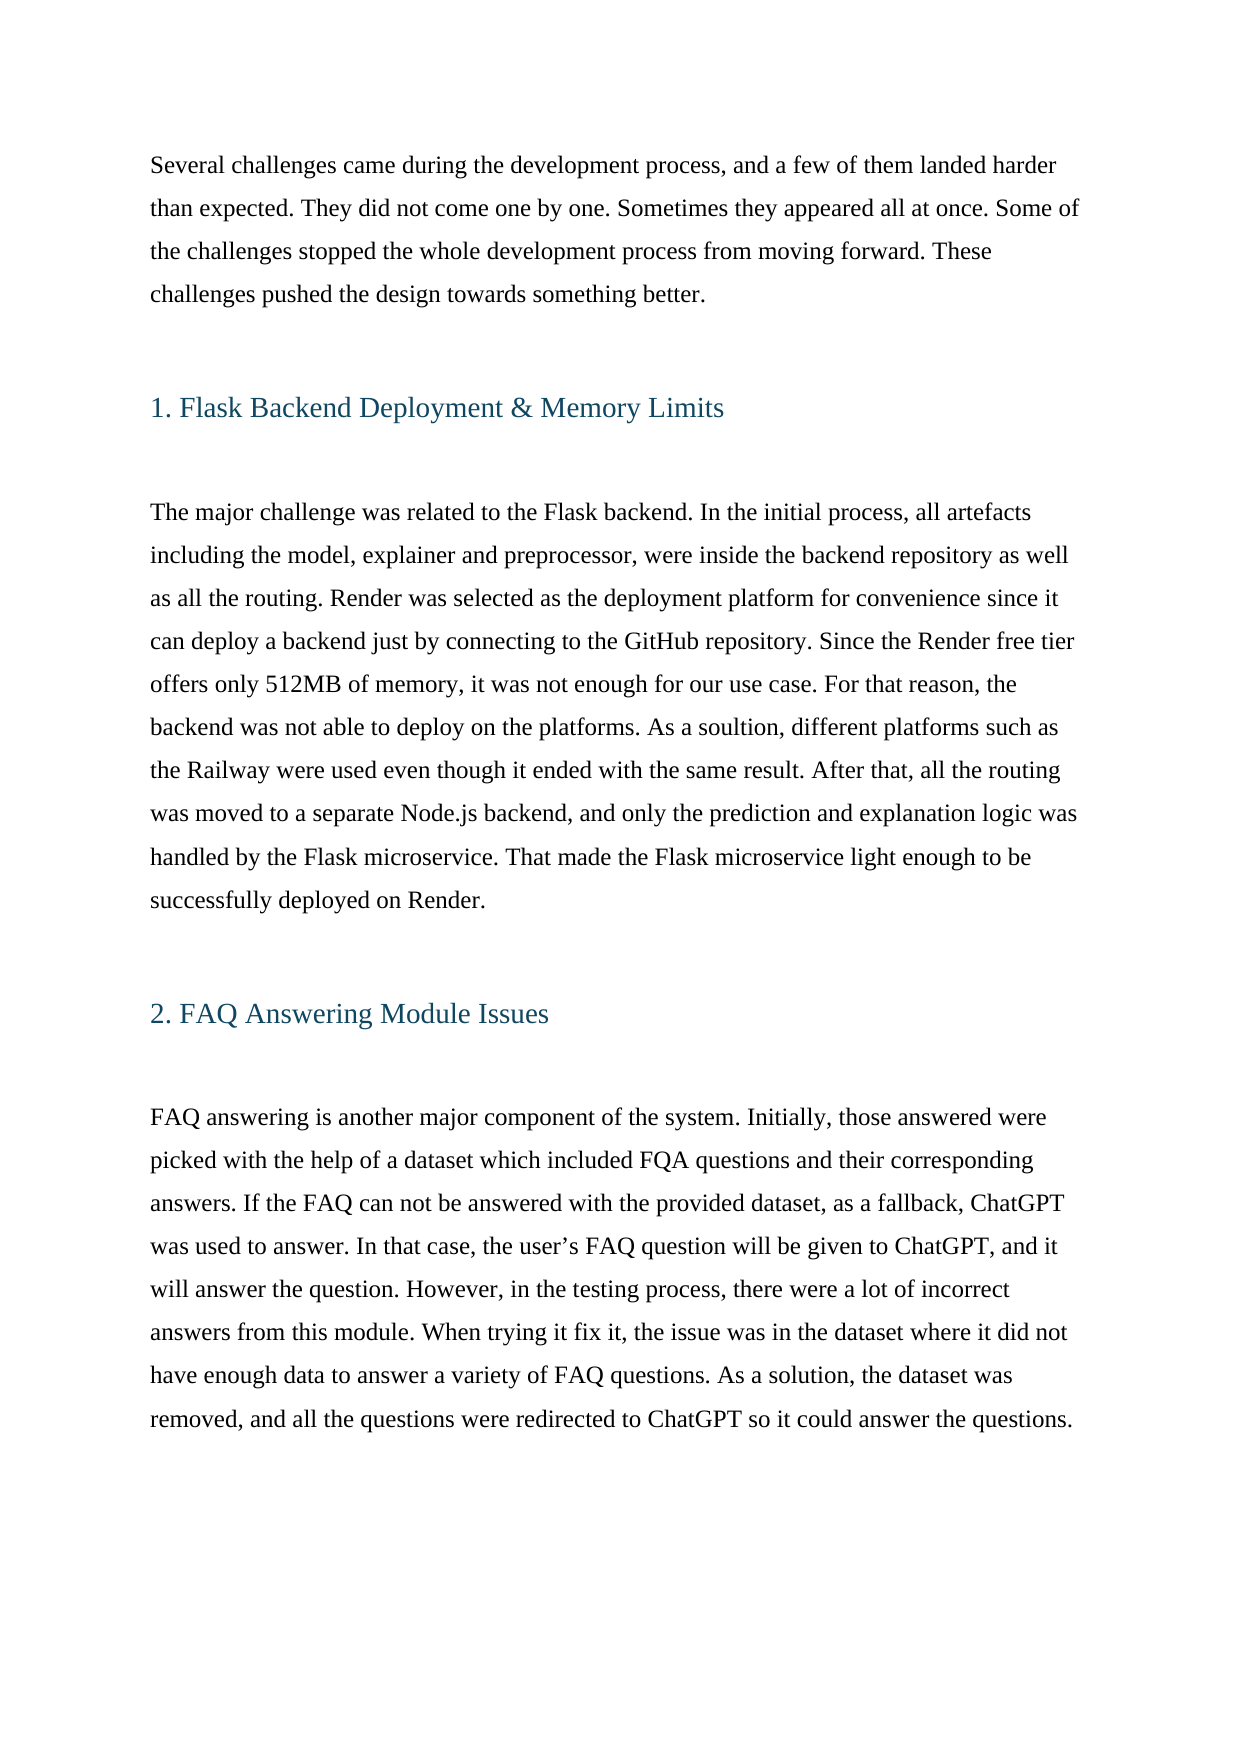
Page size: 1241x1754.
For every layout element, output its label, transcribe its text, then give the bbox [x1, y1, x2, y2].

text The major challenge was related to the Flask backend. In the initial process, all artefacts including the model, explainer and preprocessor, were inside the backend repository as well as all the routing. Render was selected as the deployment platform for convenience since it can deploy a backend just by connecting to the GitHub repository. Since the Render free tier offers only 512MB of memory, it was not enough for our use case. For that reason, the backend was not able to deploy on the platforms. As a soultion, different platforms such as the Railway were used even though it ended with the same result. After that, all the routing was moved to a separate Node.js backend, and only the prediction and explanation logic was handled by the Flask microservice. That made the Flask microservice light enough to be successfully deployed on Render. [150, 497, 1090, 913]
text Several challenges came during the development process, and a few of them landed harder than expected. They did not come one by one. Sometimes they appeared all at once. Some of the challenges stopped the whole development process from moving forward. These challenges pushed the design towards something better. [150, 150, 1090, 308]
text FAQ answering is another major component of the system. Initially, those answered were picked with the help of a dataset which included FQA questions and their corresponding answers. If the FAQ can not be answered with the provided dataset, as a fallback, ChatGPT was used to answer. In that case, the user’s FAQ question will be given to ChatGPT, and it will answer the question. However, in the testing process, there were a lot of incorrect answers from this module. When trying it fix it, the issue was in the dataset where it did not have enough data to answer a variety of FAQ questions. As a solution, the dataset was removed, and all the questions were redirected to ChatGPT so it could answer the questions. [150, 1102, 1090, 1432]
subtitle 1. Flask Backend Deployment & Memory Limits [150, 391, 1090, 424]
subtitle 2. FAQ Answering Module Issues [150, 996, 1090, 1029]
